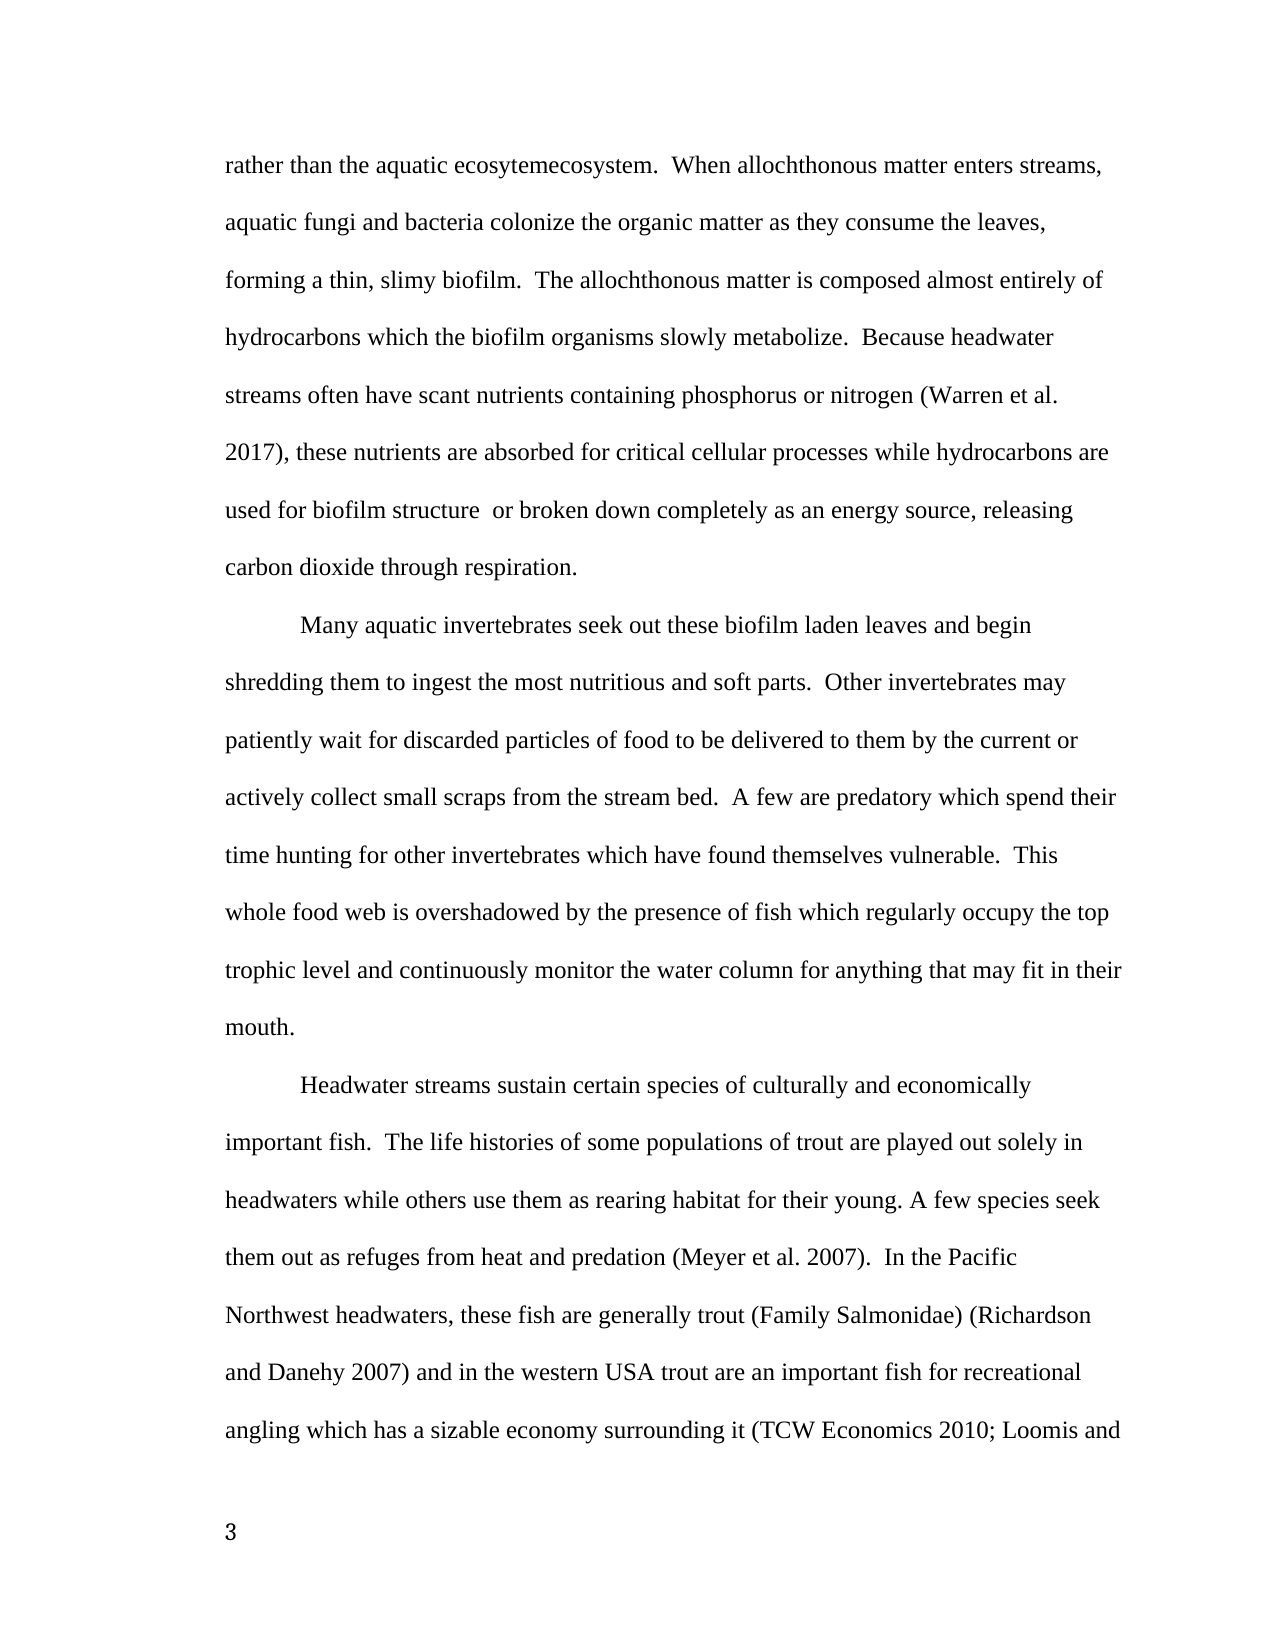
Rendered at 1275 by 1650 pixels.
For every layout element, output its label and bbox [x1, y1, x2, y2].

text [225, 1070, 1125, 1444]
